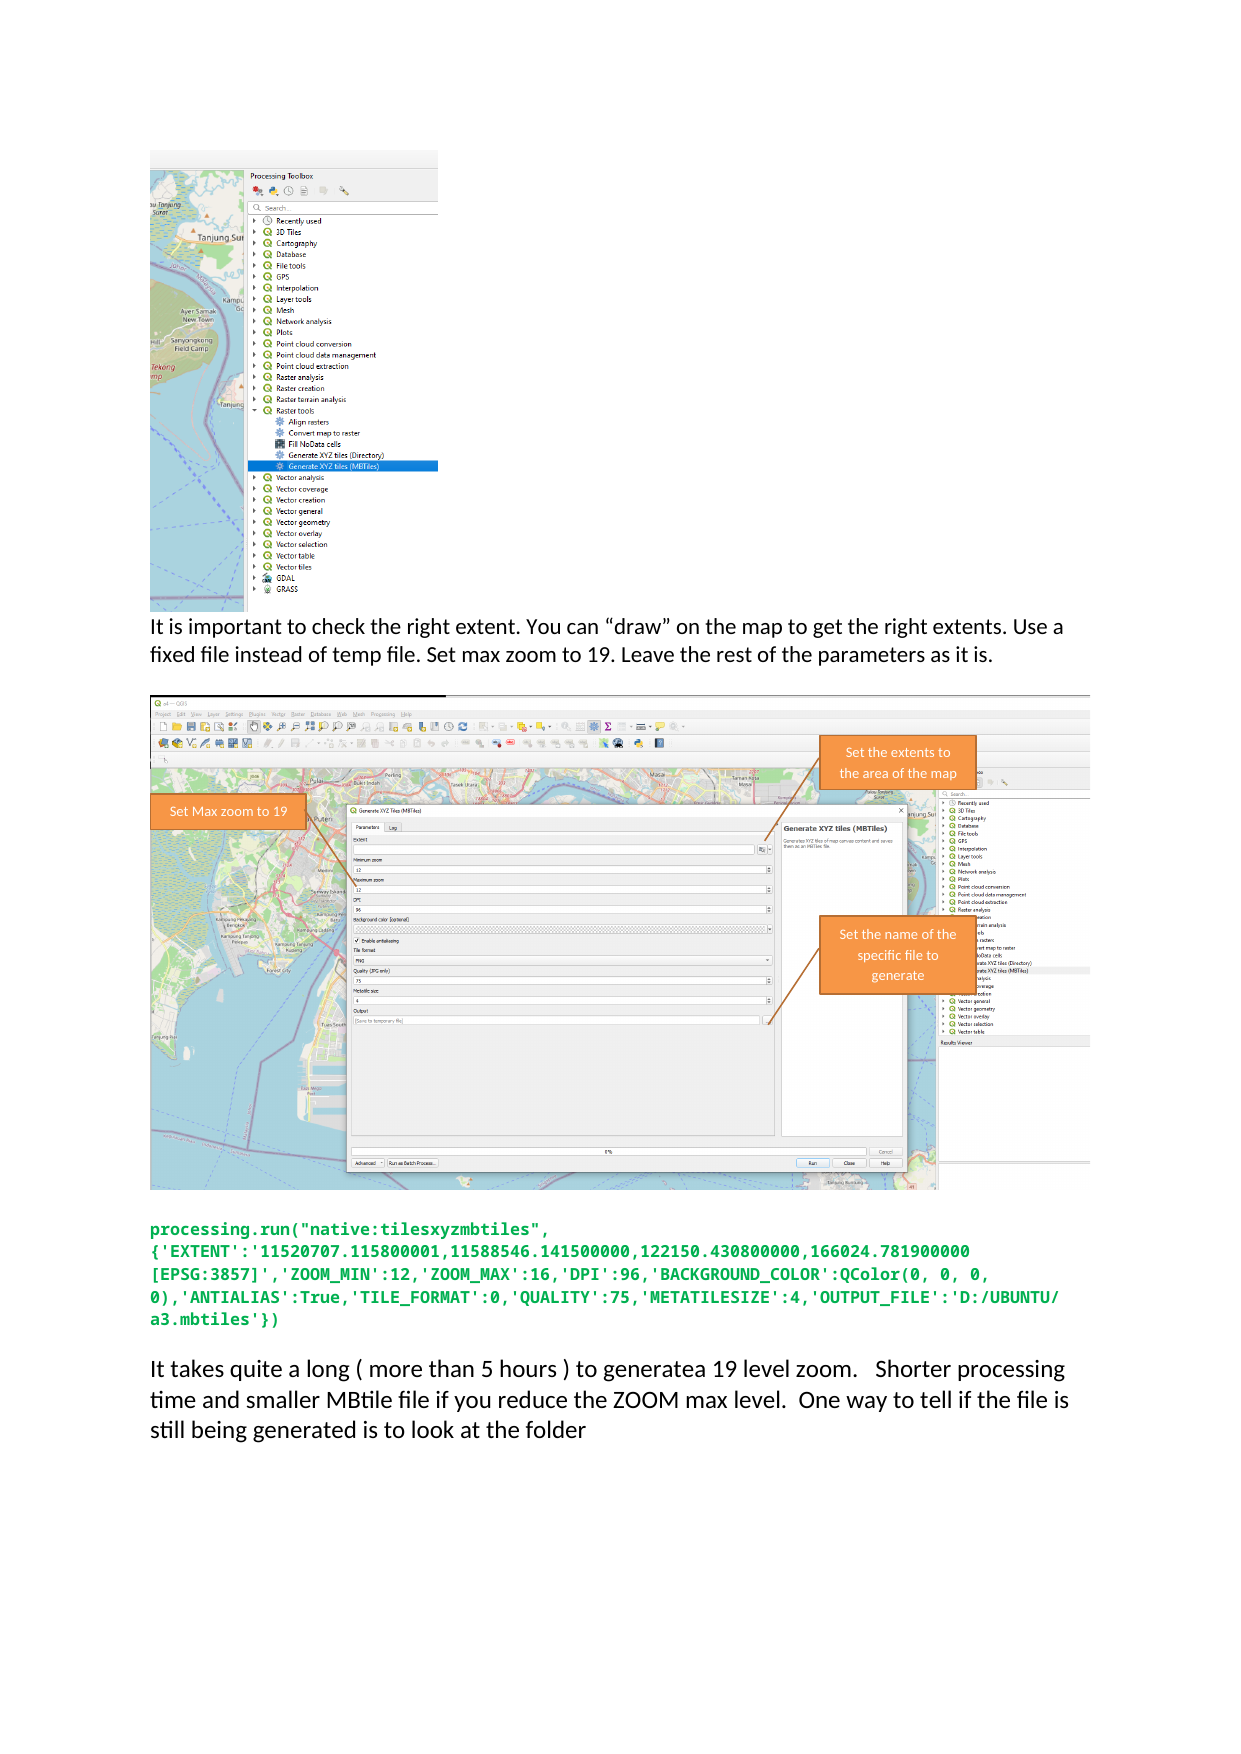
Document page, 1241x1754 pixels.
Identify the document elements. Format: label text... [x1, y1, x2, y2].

picture [150, 695, 1091, 1190]
text It is important to check the right extent. You can “draw” on the map to get the right extents. Use a fixed file instead of temp file. Set max zoom to 19. Leave the rest of the parameters as it is. [150, 612, 1090, 668]
picture [150, 150, 438, 612]
text processing.run("native:tilesxyzmbtiles", {'EXTENT':'11520707.115800001,11588546.141500000,122150.430800000,166024.781900000 [EPSG:3857]','ZOOM_MIN':12,'ZOOM_MAX':16,'DPI':96,'BACKGROUND_COLOR':QColor(0, 0, 0, 0),'ANTIALIAS':True,'TILE_FORMAT':0,'QUALITY':75,'METATILESIZE':4,'OUTPUT_FILE':'D:/UBUNTU/a3.mbtiles'}) [150, 1217, 1090, 1331]
text It takes quite a long ( more than 5 hours ) to generatea 19 level zoom. Shorter processing time and smaller MBtile file if you reduce the ZOOM max level. One way to tell if the file is still being generated is to look at the folder [150, 1353, 1090, 1445]
